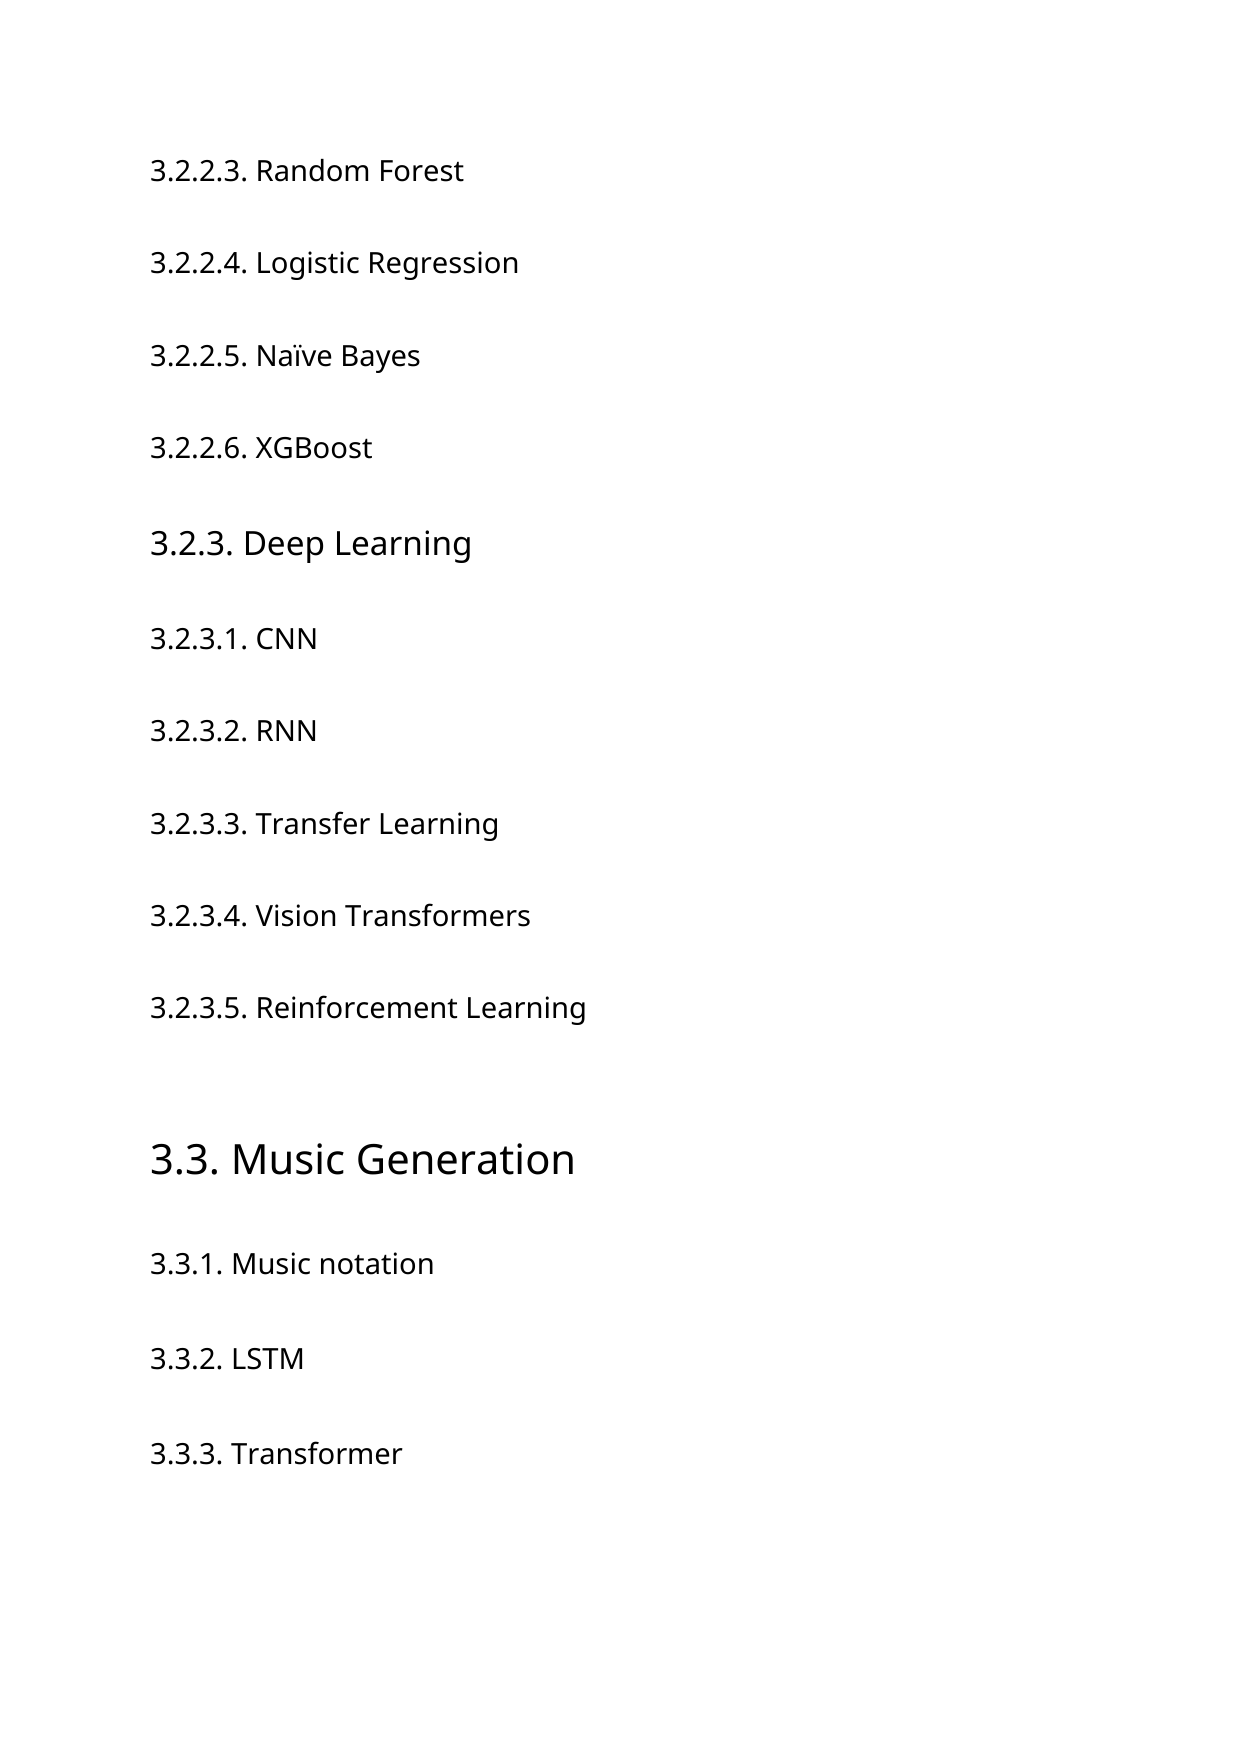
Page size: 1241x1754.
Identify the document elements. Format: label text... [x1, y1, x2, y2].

subtitle 3.2.3. Deep Learning [150, 519, 1090, 565]
subtitle 3.3.1. Music notation [150, 1243, 1090, 1283]
subtitle 3.2.2.4. Logistic Regression [150, 242, 1090, 282]
subtitle 3.2.2.6. XGBoost [150, 427, 1090, 467]
subtitle 3.2.3.1. CNN [150, 618, 1090, 658]
subtitle 3.3. Music Generation [150, 1130, 1090, 1186]
subtitle 3.3.3. Transformer [150, 1433, 1090, 1473]
subtitle 3.2.3.3. Transfer Learning [150, 803, 1090, 843]
subtitle 3.3.2. LSTM [150, 1338, 1090, 1378]
subtitle 3.2.3.5. Reinforcement Learning [150, 988, 1090, 1027]
subtitle 3.2.3.4. Vision Transformers [150, 895, 1090, 935]
subtitle 3.2.2.3. Random Forest [150, 150, 1090, 190]
subtitle 3.2.3.2. RNN [150, 711, 1090, 750]
subtitle 3.2.2.5. Naïve Bayes [150, 335, 1090, 374]
